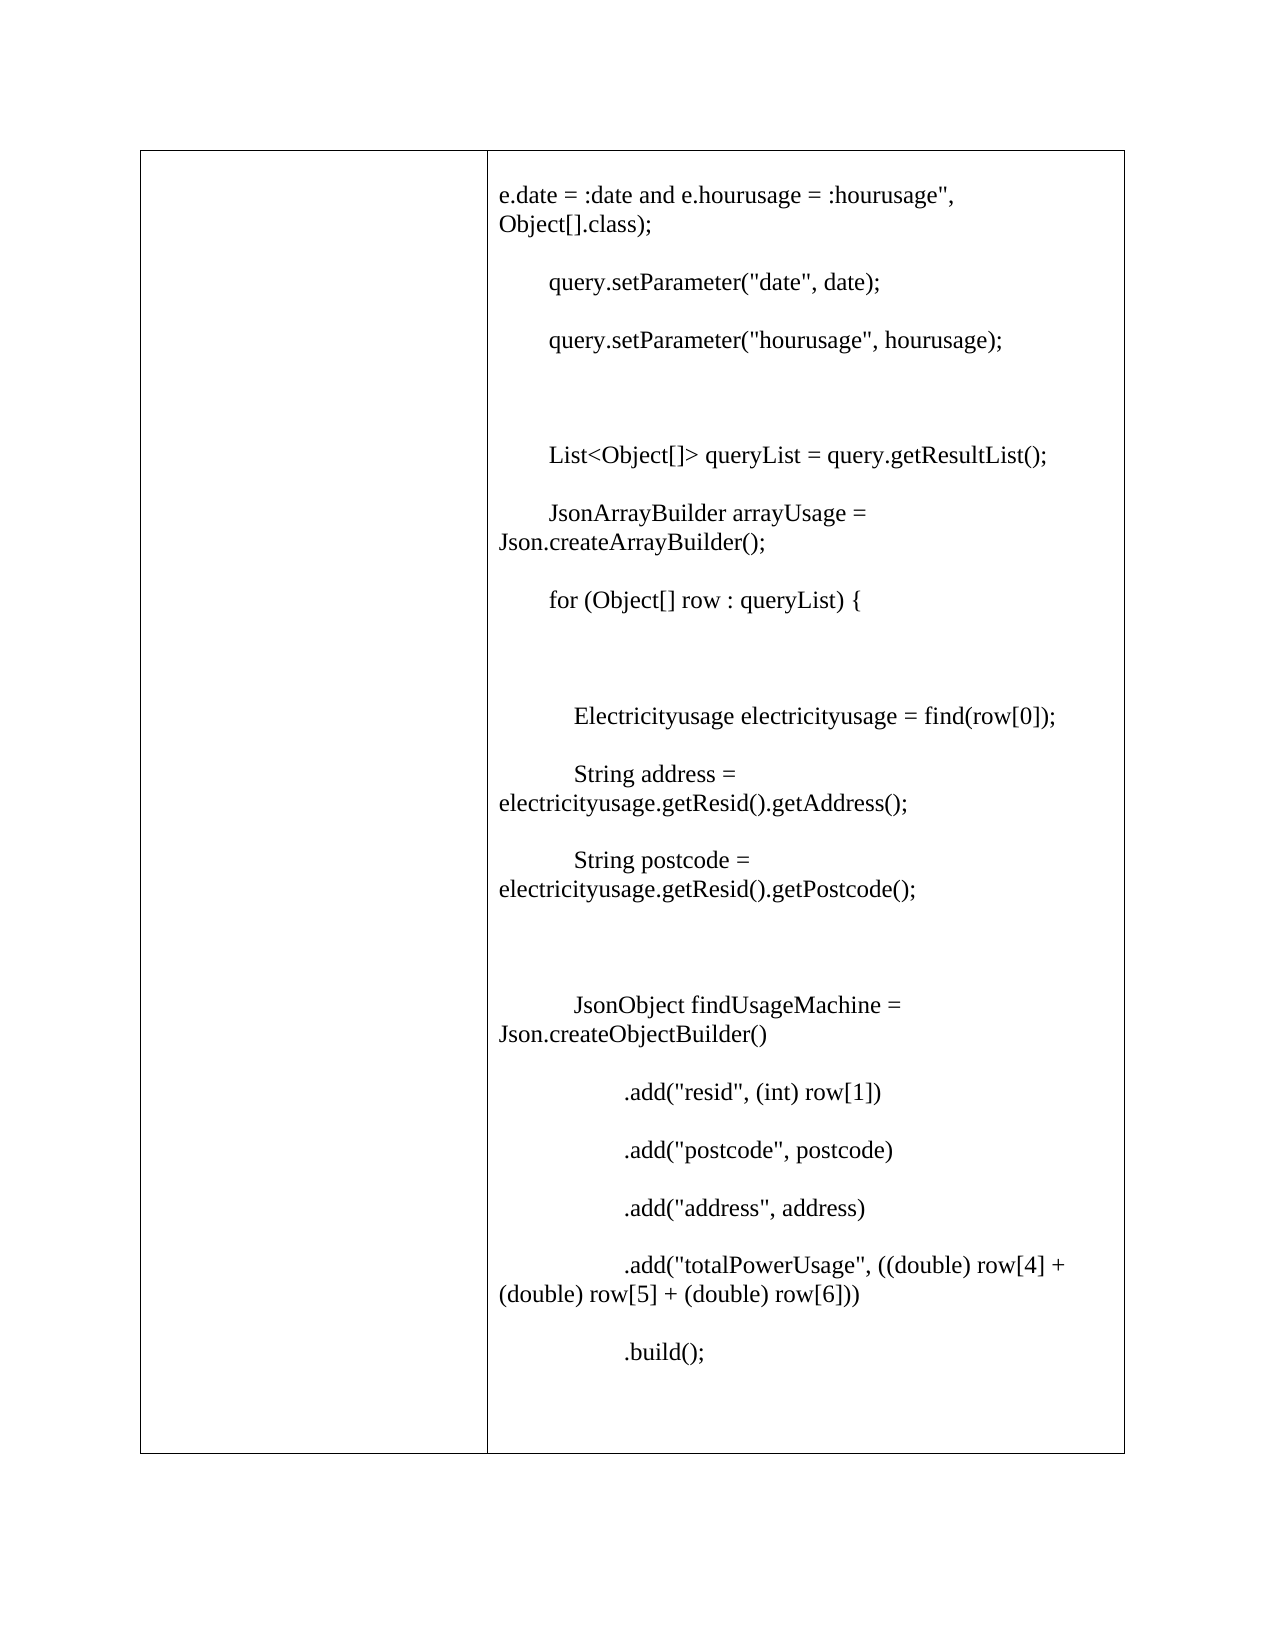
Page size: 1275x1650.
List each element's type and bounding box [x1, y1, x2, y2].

table_cell [141, 151, 487, 1453]
table_cell [488, 151, 1124, 1453]
